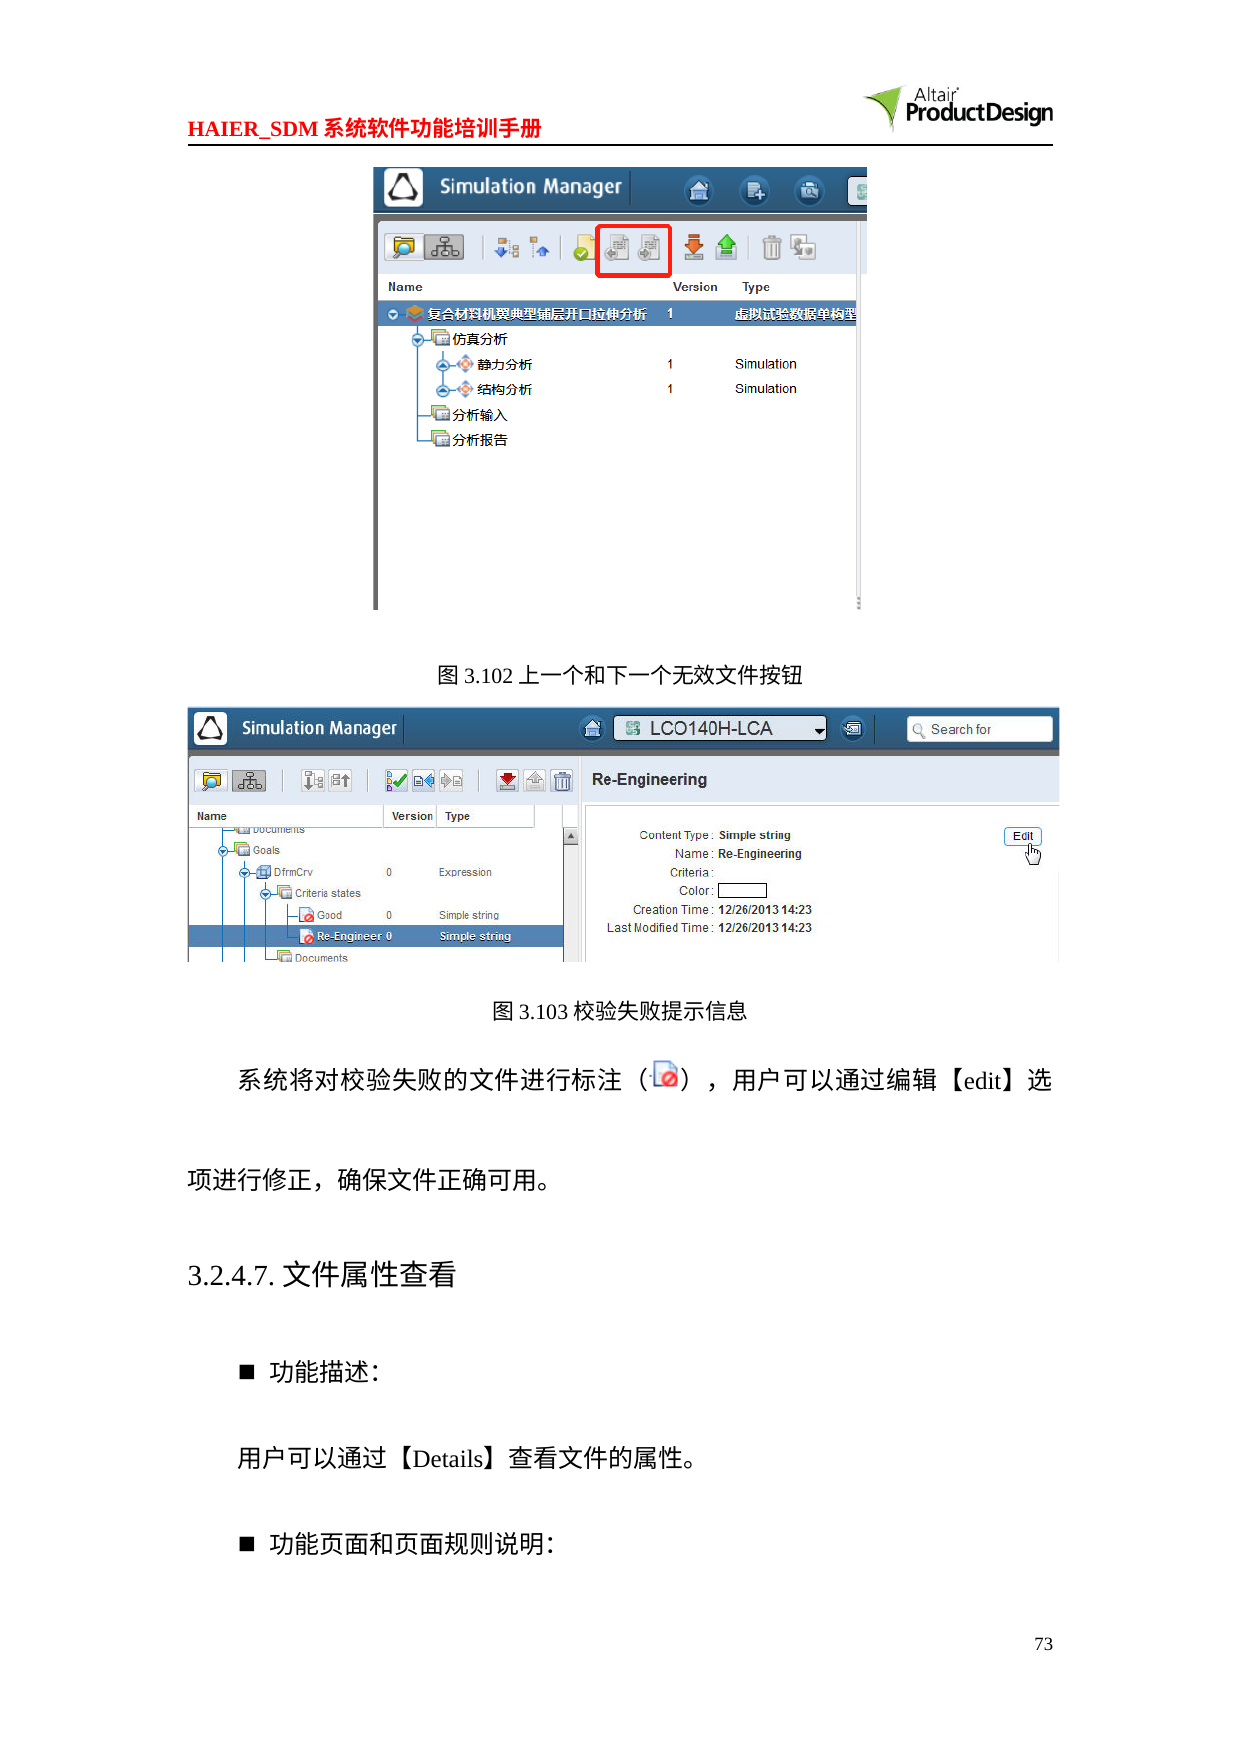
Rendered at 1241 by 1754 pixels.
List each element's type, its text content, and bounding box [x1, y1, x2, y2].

picture [862, 76, 1053, 137]
subtitle 文件属性查看 [187, 1239, 1053, 1307]
picture [649, 1056, 681, 1090]
picture [373, 167, 867, 610]
text 用户可以通过【Details】查看文件的属性。 [187, 1422, 1053, 1490]
text 功能页面和页面规则说明： [187, 1508, 1053, 1576]
text 系统将对校验失败的文件进行标注（），用户可以通过编辑【edit】选项进行修正，确保文件正确可用。 [187, 1043, 1053, 1212]
text 功能描述： [187, 1336, 1053, 1404]
picture [187, 706, 1060, 962]
